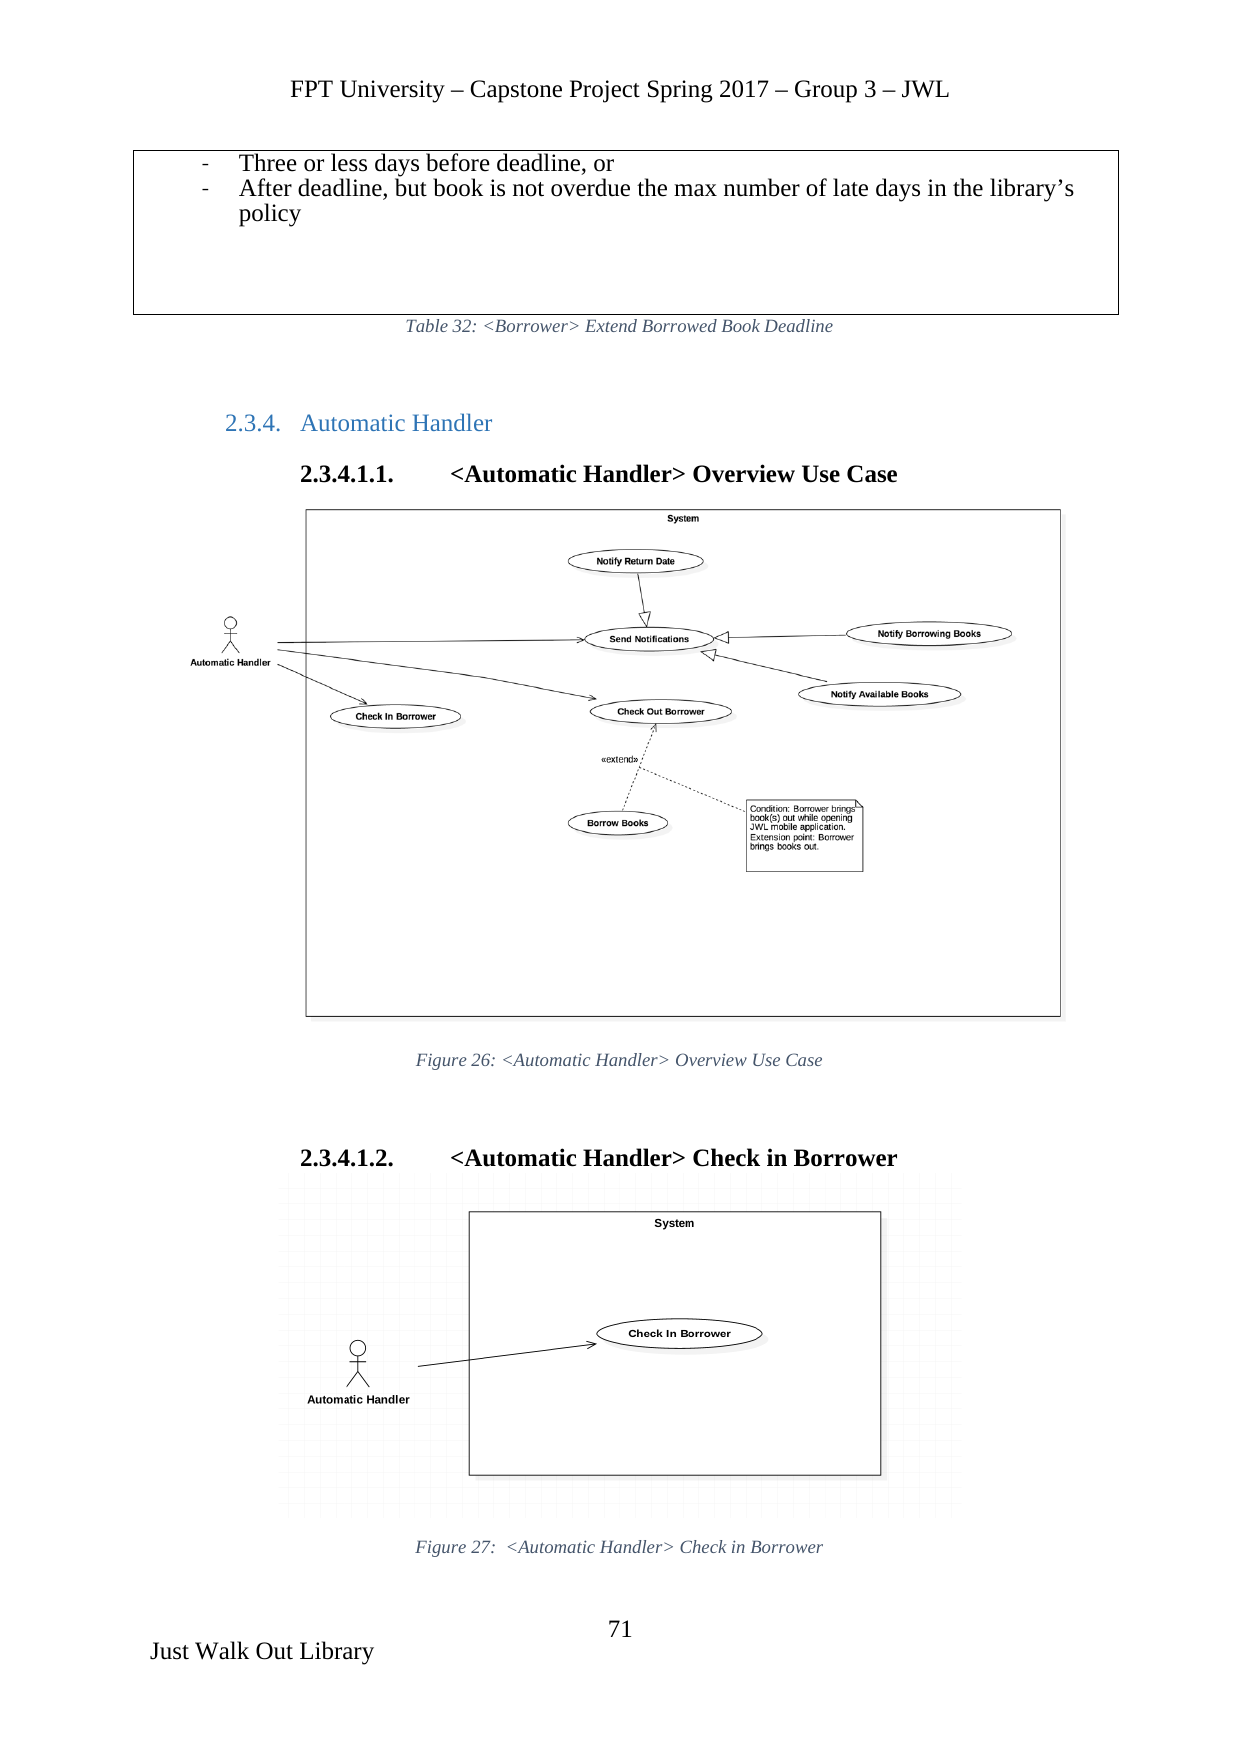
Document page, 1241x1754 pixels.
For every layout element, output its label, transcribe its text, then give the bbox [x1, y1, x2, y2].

subtitle <Automatic Handler> Overview Use Case [300, 459, 1090, 488]
subtitle Automatic Handler [225, 408, 1090, 437]
picture [165, 490, 1076, 1031]
subtitle <Automatic Handler> Check in Borrower [300, 1143, 1090, 1172]
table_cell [134, 151, 1118, 313]
picture [278, 1173, 962, 1518]
